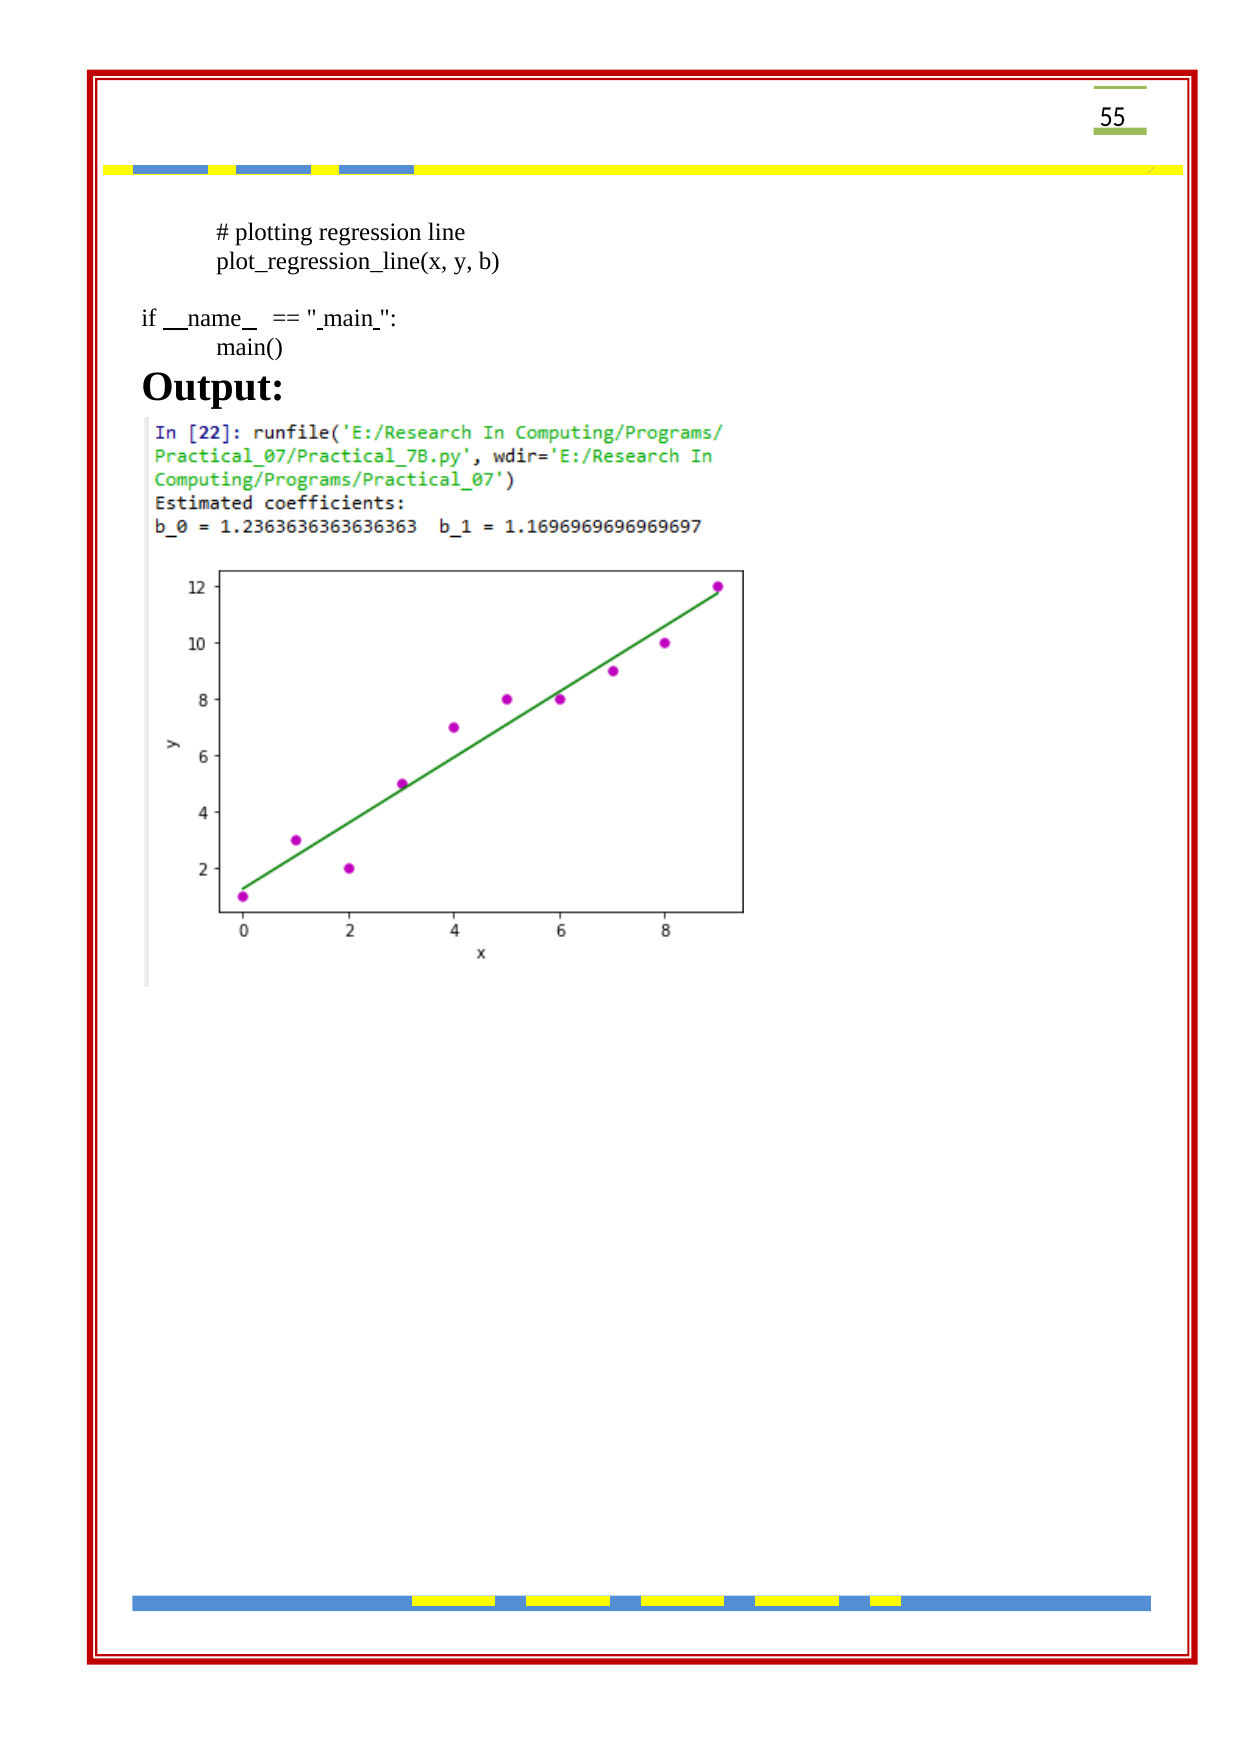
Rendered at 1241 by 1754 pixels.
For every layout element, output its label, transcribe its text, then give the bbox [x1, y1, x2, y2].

picture [144, 417, 744, 987]
subtitle Output: [141, 361, 1194, 409]
text # plotting regression line plot_regression_line(x, y, b) [216, 217, 499, 275]
text 55 [211, 98, 1194, 159]
text if name == " main ": main() [141, 303, 422, 361]
